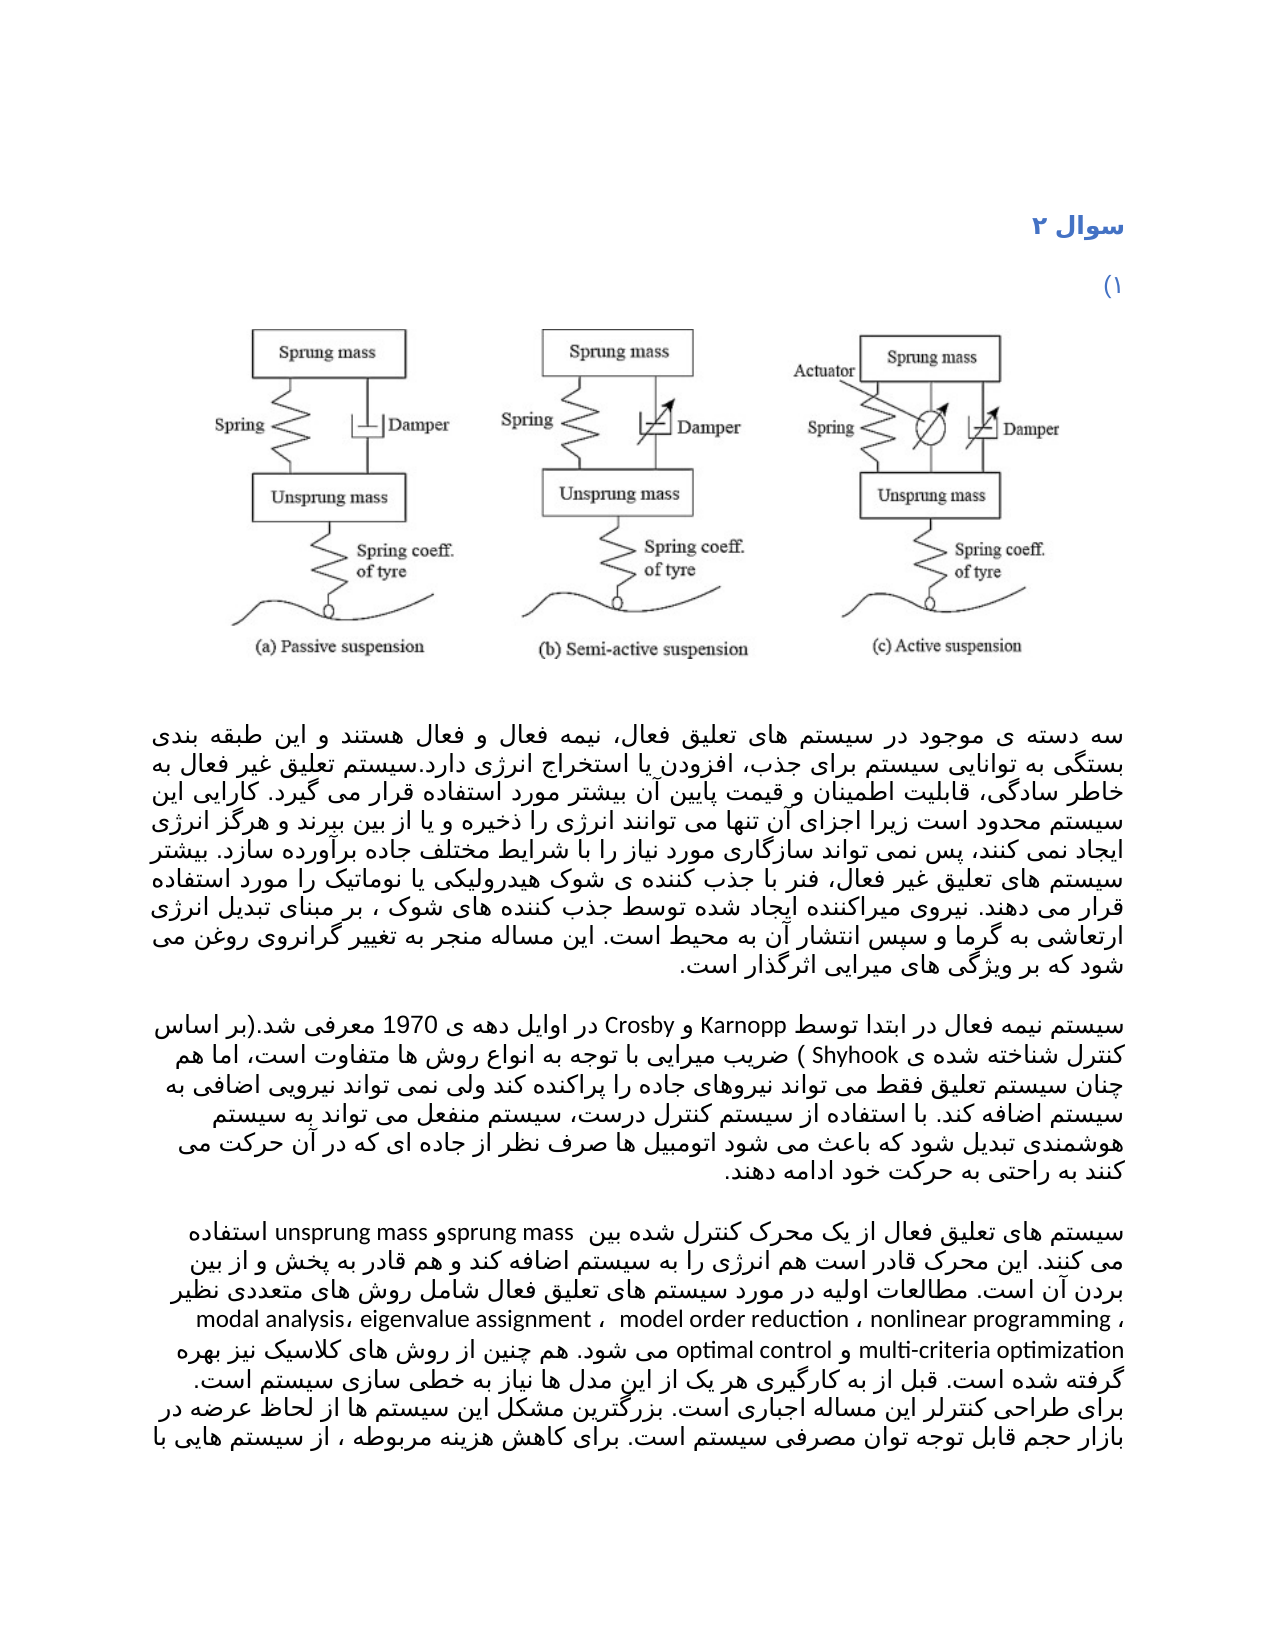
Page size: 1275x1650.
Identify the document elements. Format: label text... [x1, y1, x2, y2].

text سیستم نیمه فعال در ابتدا توسط Karnopp و Crosby در اوایل دهه ی 1970 معرفی شد.(بر اساس کنترل شناخته شده ی Shyhook ) ضریب میرایی با توجه به انواع روش ها متفاوت است، اما هم چنان سیستم تعلیق فقط می تواند نیروهای جاده را پراکنده کند ولی نمی تواند نیرویی اضافی به سیستم اضافه کند. با استفاده از سیستم کنترل درست، سیستم منفعل می تواند به سیستم هوشمندی تبدیل شود که باعث می شود اتومبیل ها صرف نظر از جاده ای که در آن حرکت می کنند به راحتی به حرکت خود ادامه دهند. [150, 1009, 1125, 1185]
picture [215, 329, 1060, 659]
text ۱) [150, 270, 1125, 299]
text سوال ۲ [150, 211, 1125, 240]
text سه دسته ی موجود در سیستم های تعلیق فعال، نیمه فعال و فعال هستند و این طبقه بندی بستگی به توانایی سیستم برای جذب، افزودن یا استخراج انرژی دارد.سیستم تعلیق غیر فعال به خاطر سادگی، قابلیت اطمینان و قیمت پایین آن بیشتر مورد استفاده قرار می گیرد. کارایی این سیستم محدود است زیرا اجزای آن تنها می توانند انرژی را ذخیره و یا از بین ببرند و هرگز انرژی ایجاد نمی کنند، پس نمی تواند سازگاری مورد نیاز را با شرایط مختلف جاده برآورده سازد. بیشتر سیستم های تعلیق غیر فعال، فنر با جذب کننده ی شوک هیدرولیکی یا نوماتیک را مورد استفاده قرار می دهند. نیروی میراکننده ایجاد شده توسط جذب کننده های شوک ، بر مبنای تبدیل انرژی ارتعاشی به گرما و سپس انتشار آن به محیط است. این مساله منجر به تغییر گرانروی روغن می شود که بر ویژگی های میرایی اثرگذار است. [150, 720, 1125, 978]
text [150, 1216, 1125, 1451]
